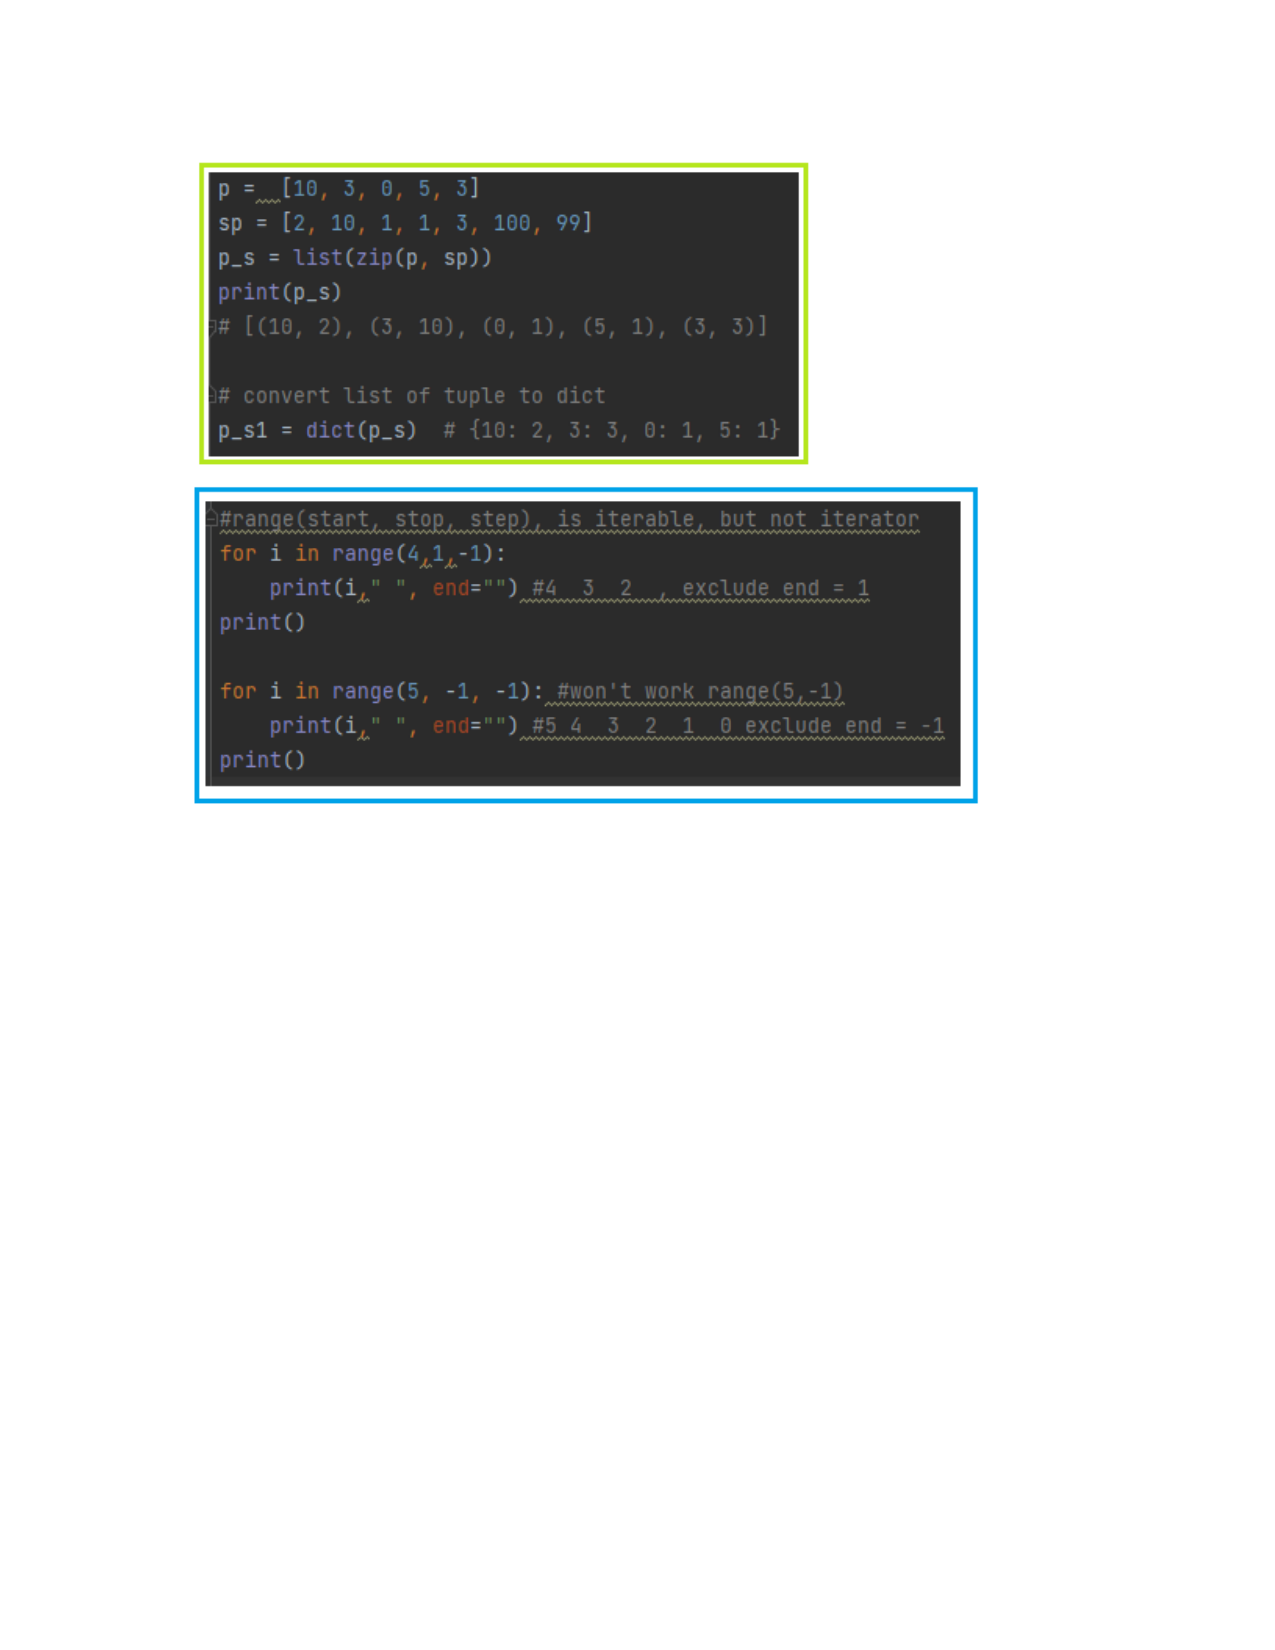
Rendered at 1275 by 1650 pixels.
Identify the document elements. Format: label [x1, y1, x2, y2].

picture [187, 475, 989, 813]
picture [187, 150, 821, 474]
